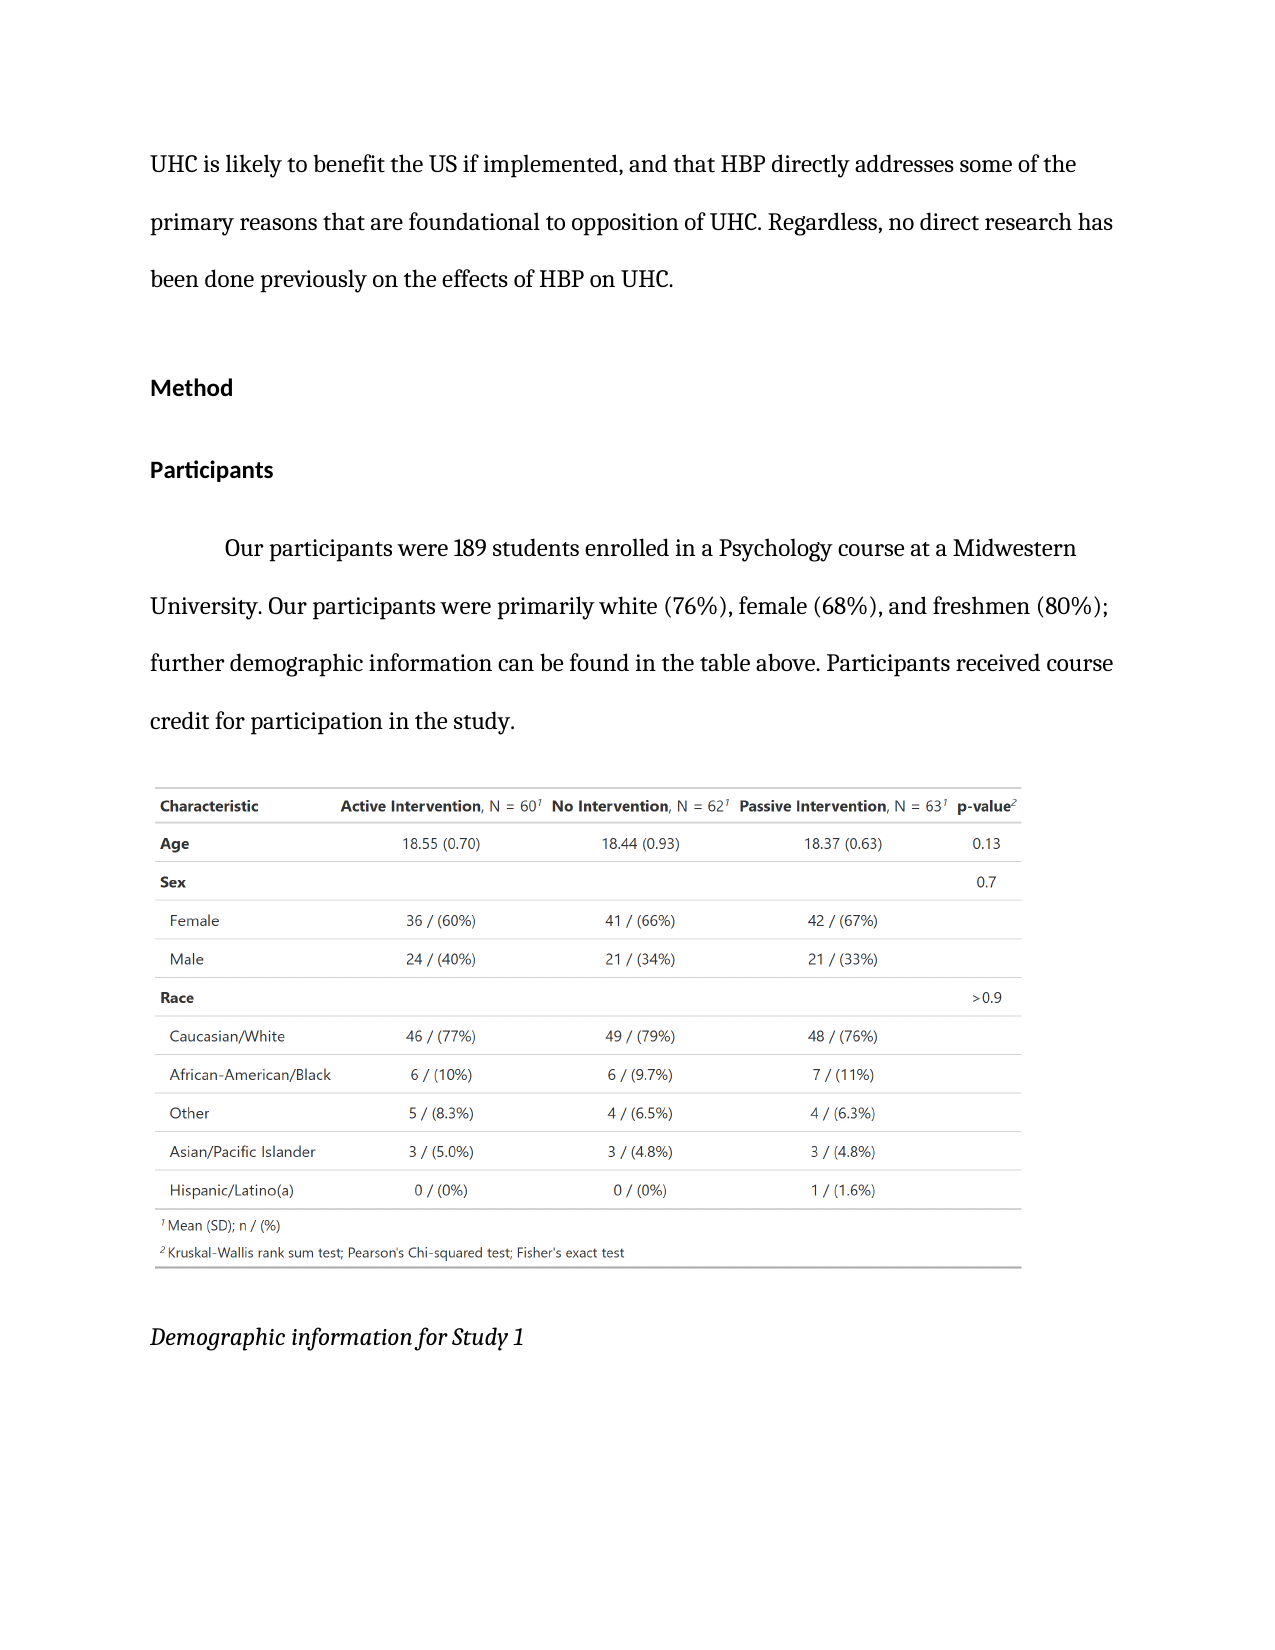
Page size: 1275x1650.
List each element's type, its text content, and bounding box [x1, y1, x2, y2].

text Our participants were 189 students enrolled in a Psychology course at a Midwestern University. Our participants were primarily white (76%), female (68%), and freshmen (80%); further demographic information can be found in the table above. Participants received course credit for participation in the study. [150, 534, 1125, 735]
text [150, 150, 1125, 294]
subtitle Participants [150, 454, 1125, 485]
picture [150, 782, 1025, 1273]
text Demographic information for Study 1 [150, 1322, 1125, 1351]
subtitle Method [150, 372, 1125, 403]
